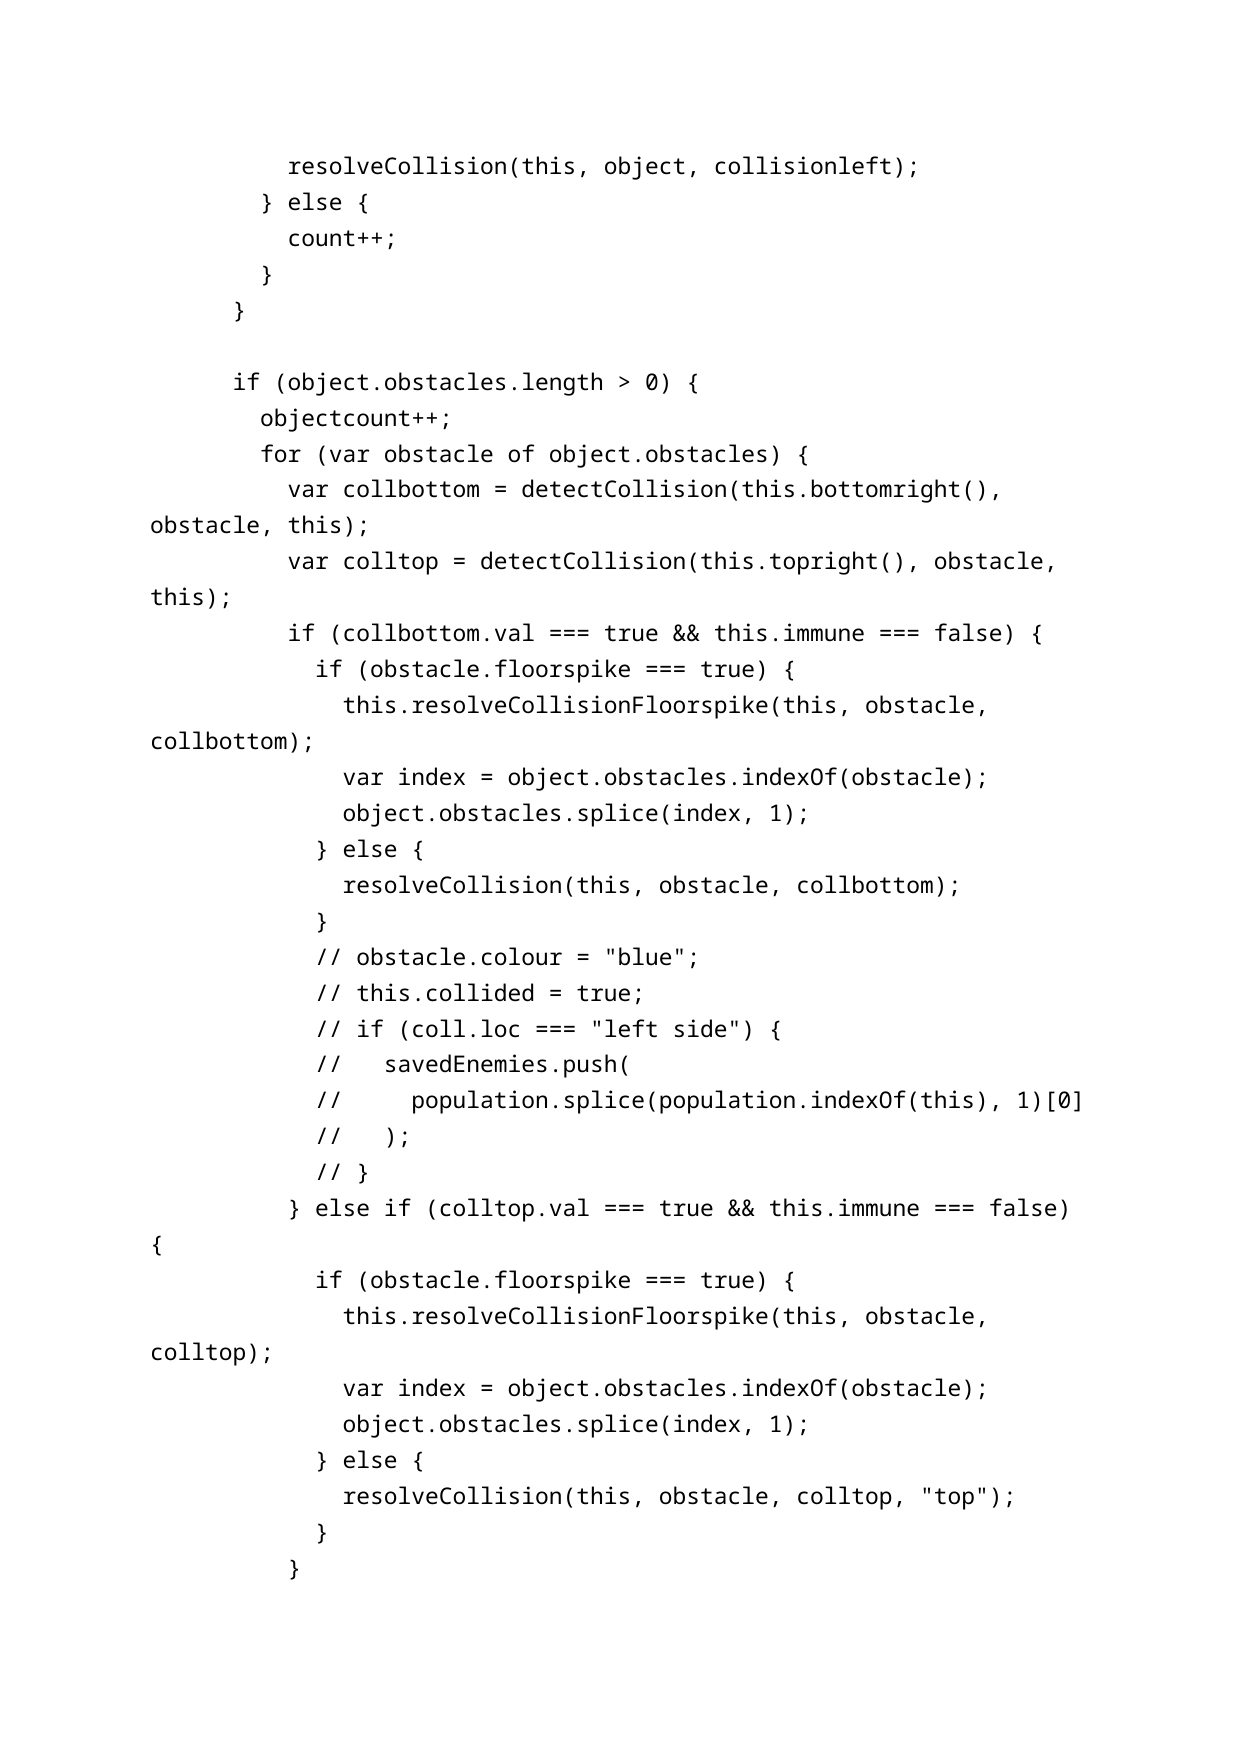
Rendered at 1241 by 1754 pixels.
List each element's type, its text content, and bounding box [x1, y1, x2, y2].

text // if (coll.loc === "left side") { [150, 1012, 1090, 1044]
text } [150, 258, 1090, 289]
text if (obstacle.floorspike === true) { [150, 653, 1090, 684]
text for (var obstacle of object.obstacles) { [150, 437, 1090, 469]
text } else if (colltop.val === true && this.immune === false) { [150, 1192, 1090, 1259]
text var collbottom = detectCollision(this.bottomright(), obstacle, this); [150, 473, 1090, 541]
text this.resolveCollisionFloorspike(this, obstacle, colltop); [150, 1300, 1090, 1367]
text } [150, 1552, 1090, 1583]
text var index = object.obstacles.indexOf(obstacle); [150, 761, 1090, 792]
text if (collbottom.val === true && this.immune === false) { [150, 617, 1090, 648]
text resolveCollision(this, obstacle, colltop, "top"); [150, 1480, 1090, 1511]
text } [150, 1516, 1090, 1547]
text // this.collided = true; [150, 977, 1090, 1008]
text // population.splice(population.indexOf(this), 1)[0] [150, 1084, 1090, 1116]
text // ); [150, 1120, 1090, 1152]
text resolveCollision(this, obstacle, collbottom); [150, 869, 1090, 900]
text var index = object.obstacles.indexOf(obstacle); [150, 1372, 1090, 1403]
text // } [150, 1156, 1090, 1187]
text objectcount++; [150, 402, 1090, 433]
text this.resolveCollisionFloorspike(this, obstacle, collbottom); [150, 689, 1090, 756]
text if (object.obstacles.length > 0) { [150, 366, 1090, 397]
text } [150, 294, 1090, 325]
text } else { [150, 186, 1090, 217]
text } else { [150, 833, 1090, 864]
text } else { [150, 1444, 1090, 1475]
text count++; [150, 222, 1090, 253]
text if (obstacle.floorspike === true) { [150, 1264, 1090, 1295]
text object.obstacles.splice(index, 1); [150, 1408, 1090, 1439]
text resolveCollision(this, object, collisionleft); [150, 150, 1090, 181]
text // savedEnemies.push( [150, 1048, 1090, 1080]
text object.obstacles.splice(index, 1); [150, 797, 1090, 828]
text var colltop = detectCollision(this.topright(), obstacle, this); [150, 545, 1090, 612]
text } [150, 905, 1090, 936]
text // obstacle.colour = "blue"; [150, 941, 1090, 972]
